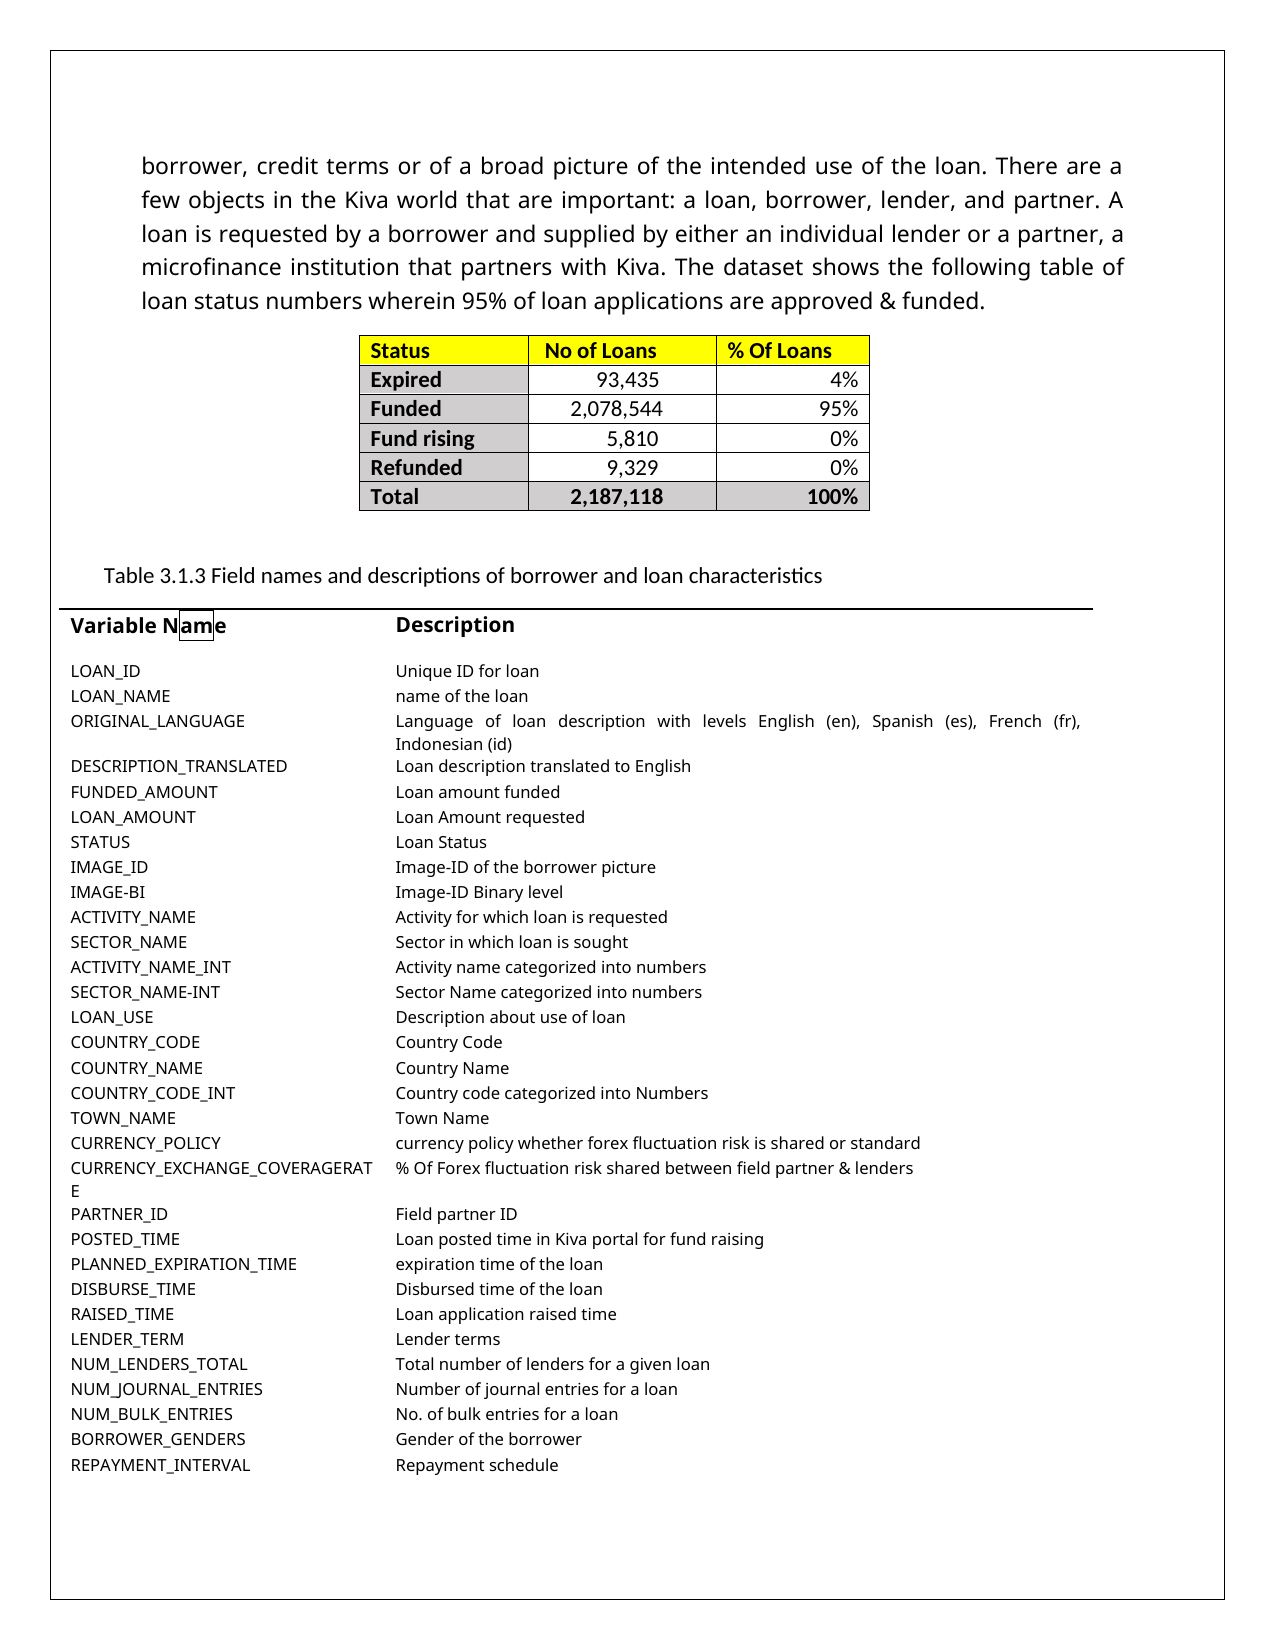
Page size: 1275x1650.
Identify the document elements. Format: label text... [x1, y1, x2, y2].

table_header No of Loans [529, 336, 716, 364]
table_cell currency policy whether forex fluctuation risk is shared or standard [384, 1132, 1093, 1157]
table_cell CURRENCY_EXCHANGE_COVERAGERATE [59, 1157, 384, 1202]
table_cell RAISED_TIME [59, 1303, 384, 1328]
table_cell 2,078,544 [529, 395, 716, 423]
table_cell Total [360, 482, 528, 510]
table_cell TOWN_NAME [59, 1106, 384, 1132]
table_cell 5,810 [529, 424, 716, 452]
table_cell 2,187,118 [529, 482, 716, 510]
table_cell Loan Status [384, 830, 1093, 856]
table_cell 0% [717, 424, 869, 452]
table_cell Activity for which loan is requested [384, 906, 1093, 931]
table_cell Town Name [384, 1106, 1093, 1132]
table_cell Loan posted time in Kiva portal for fund raising [384, 1227, 1093, 1252]
table_cell 0% [717, 453, 869, 481]
table_cell Field partner ID [384, 1202, 1093, 1227]
table_cell ACTIVITY_NAME_INT [59, 956, 384, 981]
table_cell Number of journal entries for a loan [384, 1378, 1093, 1403]
table_cell Total number of lenders for a given loan [384, 1353, 1093, 1378]
table_cell Activity name categorized into numbers [384, 956, 1093, 981]
table_cell Description about use of loan [384, 1006, 1093, 1031]
table_cell Repayment schedule [384, 1453, 1093, 1478]
table_cell STATUS [59, 830, 384, 856]
table_cell Image-ID of the borrower picture [384, 856, 1093, 881]
table_cell REPAYMENT_INTERVAL [59, 1453, 384, 1478]
table_header Description [384, 610, 1093, 659]
table_cell Country Code [384, 1031, 1093, 1056]
table_cell Loan amount funded [384, 780, 1093, 805]
table_header Variable Name [59, 610, 384, 659]
table_cell Loan Amount requested [384, 805, 1093, 830]
table_cell Sector Name categorized into numbers [384, 981, 1093, 1006]
table_cell % Of Forex fluctuation risk shared between field partner & lenders [384, 1157, 1093, 1202]
table_cell 4% [717, 366, 869, 393]
table_cell Unique ID for loan [384, 660, 1093, 684]
table_header Status [360, 336, 528, 364]
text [141, 150, 1125, 316]
table_header % Of Loans [717, 336, 869, 364]
text Table 3.1.3 Field names and descriptions of borrower and loan characteristics [103, 561, 1125, 589]
table_cell Fund rising [360, 424, 528, 452]
table_cell NUM_LENDERS_TOTAL [59, 1353, 384, 1378]
table_cell PLANNED_EXPIRATION_TIME [59, 1252, 384, 1277]
table_cell 100% [717, 482, 869, 510]
table_cell Gender of the borrower [384, 1428, 1093, 1453]
table_cell LOAN_AMOUNT [59, 805, 384, 830]
table_cell Expired [360, 366, 528, 393]
table_cell IMAGE-BI [59, 881, 384, 906]
table_cell 95% [717, 395, 869, 423]
table_cell expiration time of the loan [384, 1252, 1093, 1277]
table_cell CURRENCY_POLICY [59, 1132, 384, 1157]
table_cell Funded [360, 395, 528, 423]
table_cell Country code categorized into Numbers [384, 1081, 1093, 1106]
table_cell DESCRIPTION_TRANSLATED [59, 755, 384, 780]
table_cell Image-ID Binary level [384, 881, 1093, 906]
table_cell COUNTRY_CODE [59, 1031, 384, 1056]
table_cell IMAGE_ID [59, 856, 384, 881]
table_cell LOAN_NAME [59, 685, 384, 710]
table_cell SECTOR_NAME-INT [59, 981, 384, 1006]
table_cell FUNDED_AMOUNT [59, 780, 384, 805]
table_cell DISBURSE_TIME [59, 1278, 384, 1302]
table_cell Sector in which loan is sought [384, 931, 1093, 956]
table_cell Disbursed time of the loan [384, 1278, 1093, 1302]
table_cell 93,435 [529, 366, 716, 393]
table_cell NUM_BULK_ENTRIES [59, 1403, 384, 1428]
table_cell No. of bulk entries for a loan [384, 1403, 1093, 1428]
table_cell Refunded [360, 453, 528, 481]
table_cell Loan description translated to English [384, 755, 1093, 780]
table_cell BORROWER_GENDERS [59, 1428, 384, 1453]
table_cell Country Name [384, 1056, 1093, 1081]
table_cell NUM_JOURNAL_ENTRIES [59, 1378, 384, 1403]
table_cell PARTNER_ID [59, 1202, 384, 1227]
table_cell POSTED_TIME [59, 1227, 384, 1252]
table_cell SECTOR_NAME [59, 931, 384, 956]
table_cell ACTIVITY_NAME [59, 906, 384, 931]
table_cell Language of loan description with levels English (en), Spanish (es), French (fr), Indonesian (id) [384, 710, 1093, 755]
table_cell LENDER_TERM [59, 1328, 384, 1353]
table_cell COUNTRY_NAME [59, 1056, 384, 1081]
table_cell COUNTRY_CODE_INT [59, 1081, 384, 1106]
table_cell 9,329 [529, 453, 716, 481]
table_cell name of the loan [384, 685, 1093, 710]
table_cell Lender terms [384, 1328, 1093, 1353]
table_cell ORIGINAL_LANGUAGE [59, 710, 384, 755]
table_cell LOAN_USE [59, 1006, 384, 1031]
table_cell Loan application raised time [384, 1303, 1093, 1328]
table_cell LOAN_ID [59, 660, 384, 684]
